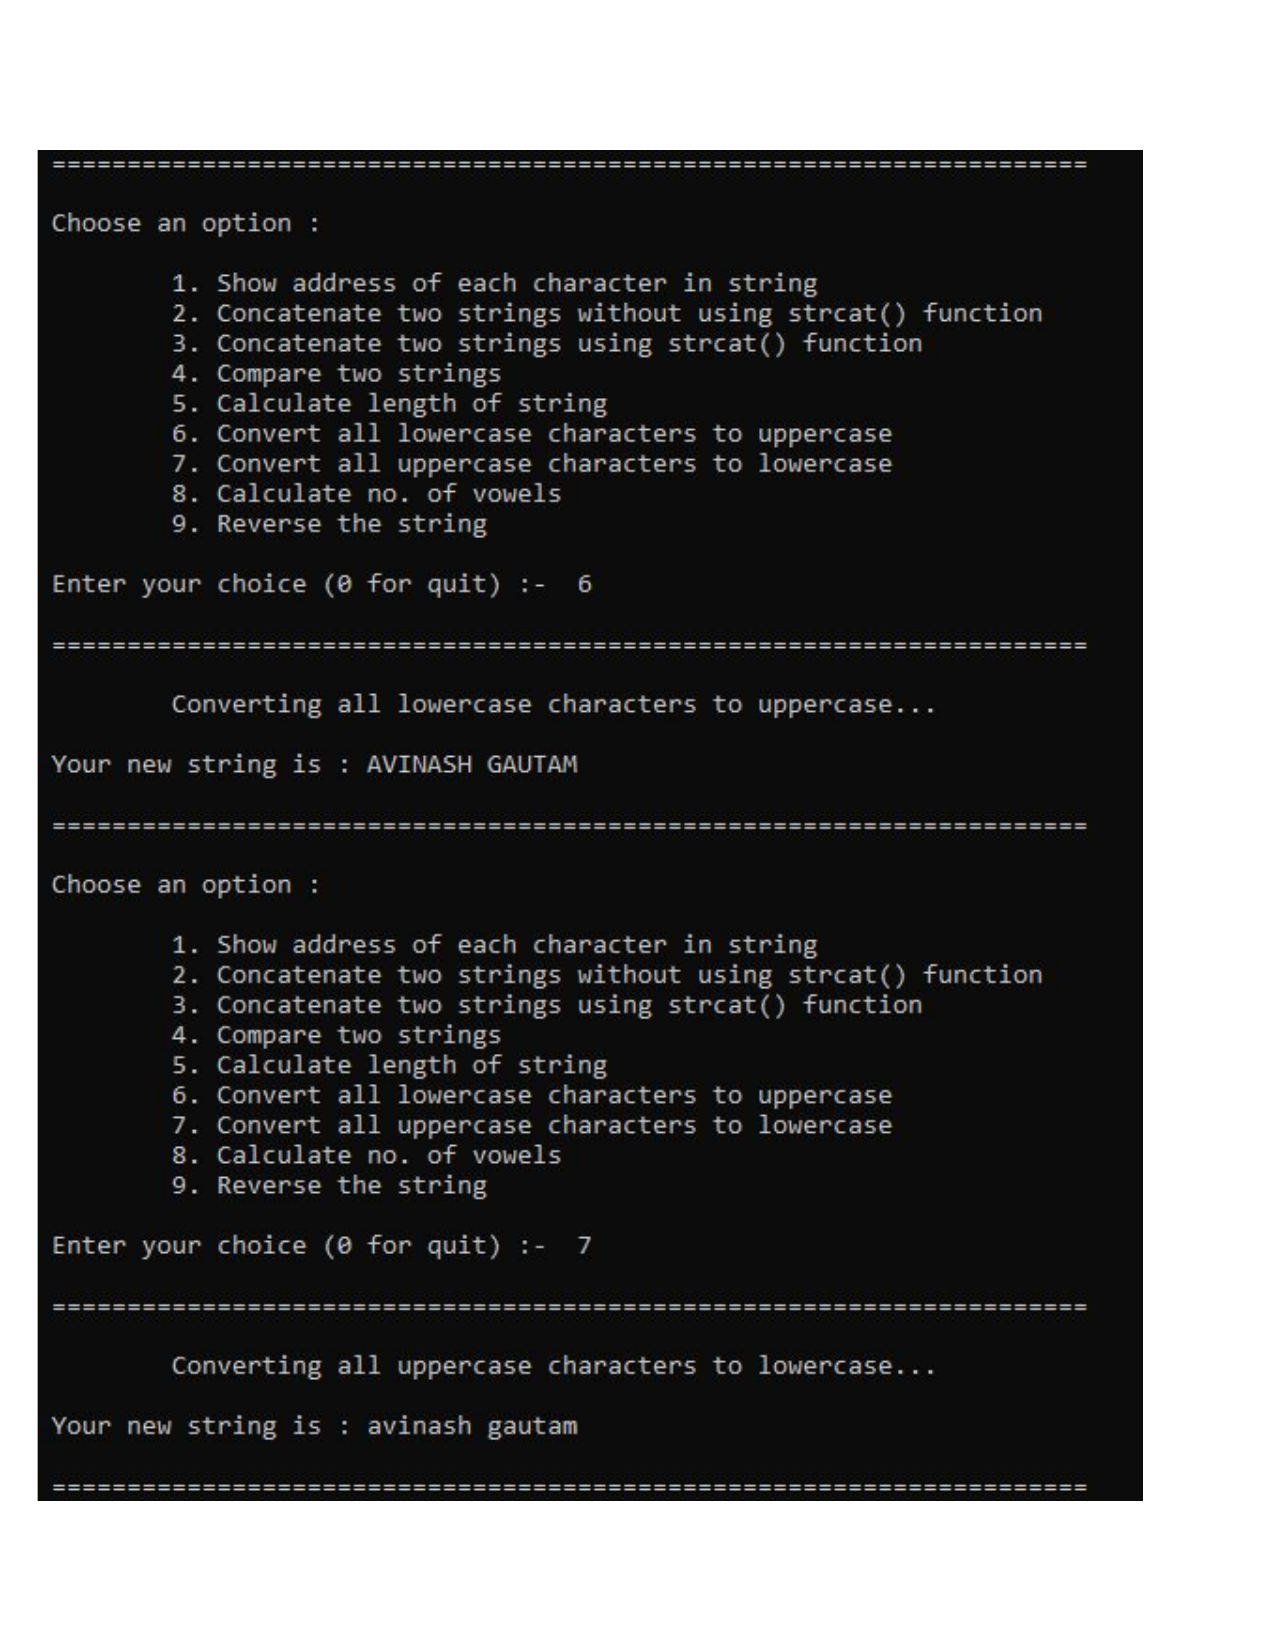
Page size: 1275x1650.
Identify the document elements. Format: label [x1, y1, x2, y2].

picture [37, 150, 1143, 1501]
